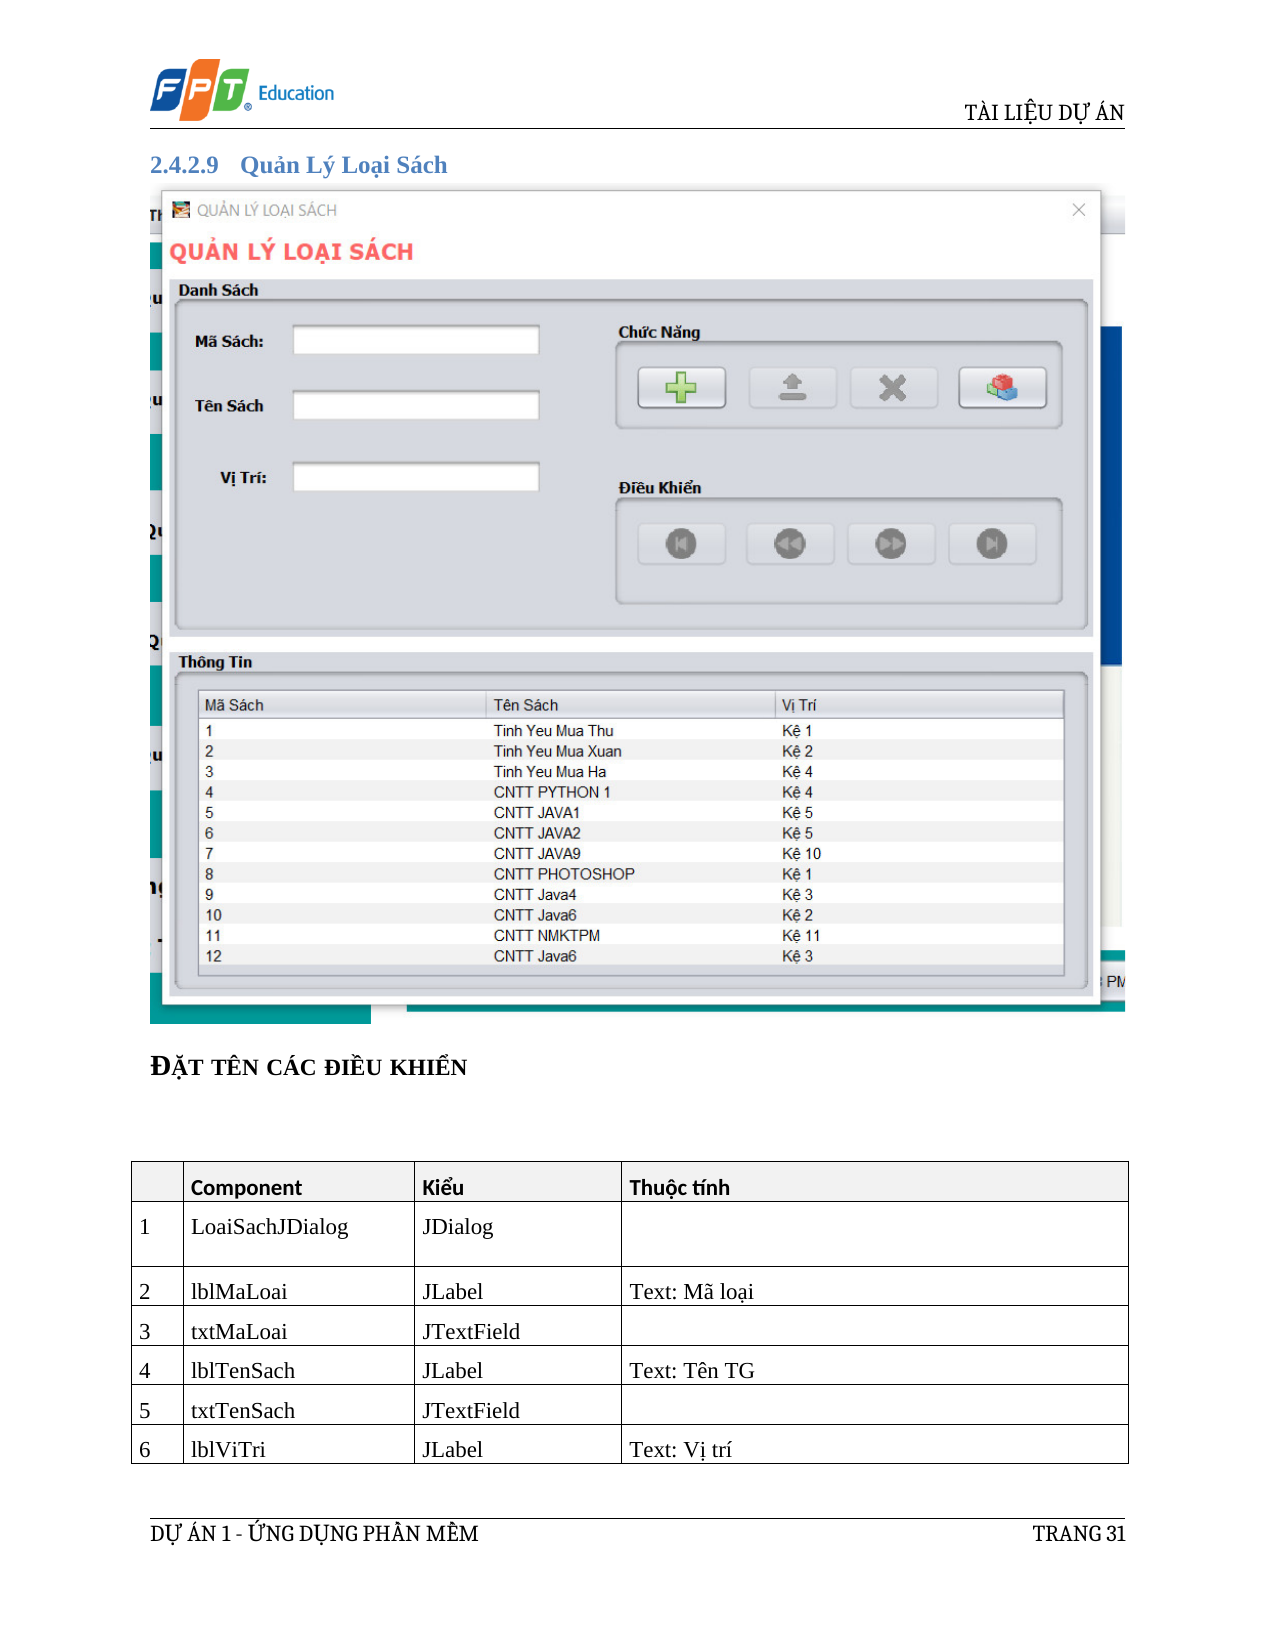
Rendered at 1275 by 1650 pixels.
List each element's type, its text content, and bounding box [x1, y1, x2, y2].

text Đặt tên các điều khiển [150, 1048, 1125, 1082]
table_header Thuộc tính [622, 1162, 1128, 1201]
table_cell 3 [132, 1306, 183, 1345]
table_cell 6 [132, 1425, 183, 1463]
table_cell 5 [132, 1385, 183, 1424]
table_cell Text: Vị trí [622, 1425, 1128, 1463]
table_cell JLabel [415, 1425, 621, 1463]
table_cell JLabel [415, 1346, 621, 1384]
table_cell JDialog [415, 1202, 621, 1266]
table_cell lblMaLoai [184, 1267, 414, 1305]
table_cell LoaiSachJDialog [184, 1202, 414, 1266]
picture [150, 59, 336, 121]
table_cell [622, 1306, 1128, 1345]
table_cell Text: Tên TG [622, 1346, 1128, 1384]
subtitle Quản Lý Loại Sách [150, 150, 1125, 179]
table_cell 4 [132, 1346, 183, 1384]
table_cell txtTenSach [184, 1385, 414, 1424]
table_cell JTextField [415, 1306, 621, 1345]
table_cell lblViTri [184, 1425, 414, 1463]
table_cell [622, 1202, 1128, 1266]
table_cell JLabel [415, 1267, 621, 1305]
table_cell lblTenSach [184, 1346, 414, 1384]
picture [150, 183, 1125, 1024]
table_cell 1 [132, 1202, 183, 1266]
table_cell txtMaLoai [184, 1306, 414, 1345]
table_cell 2 [132, 1267, 183, 1305]
table_cell JTextField [415, 1385, 621, 1424]
table_cell Text: Mã loại [622, 1267, 1128, 1305]
table_header Component [184, 1162, 414, 1201]
table_header [132, 1162, 183, 1201]
table_cell [622, 1385, 1128, 1424]
table_header Kiểu [415, 1162, 621, 1201]
